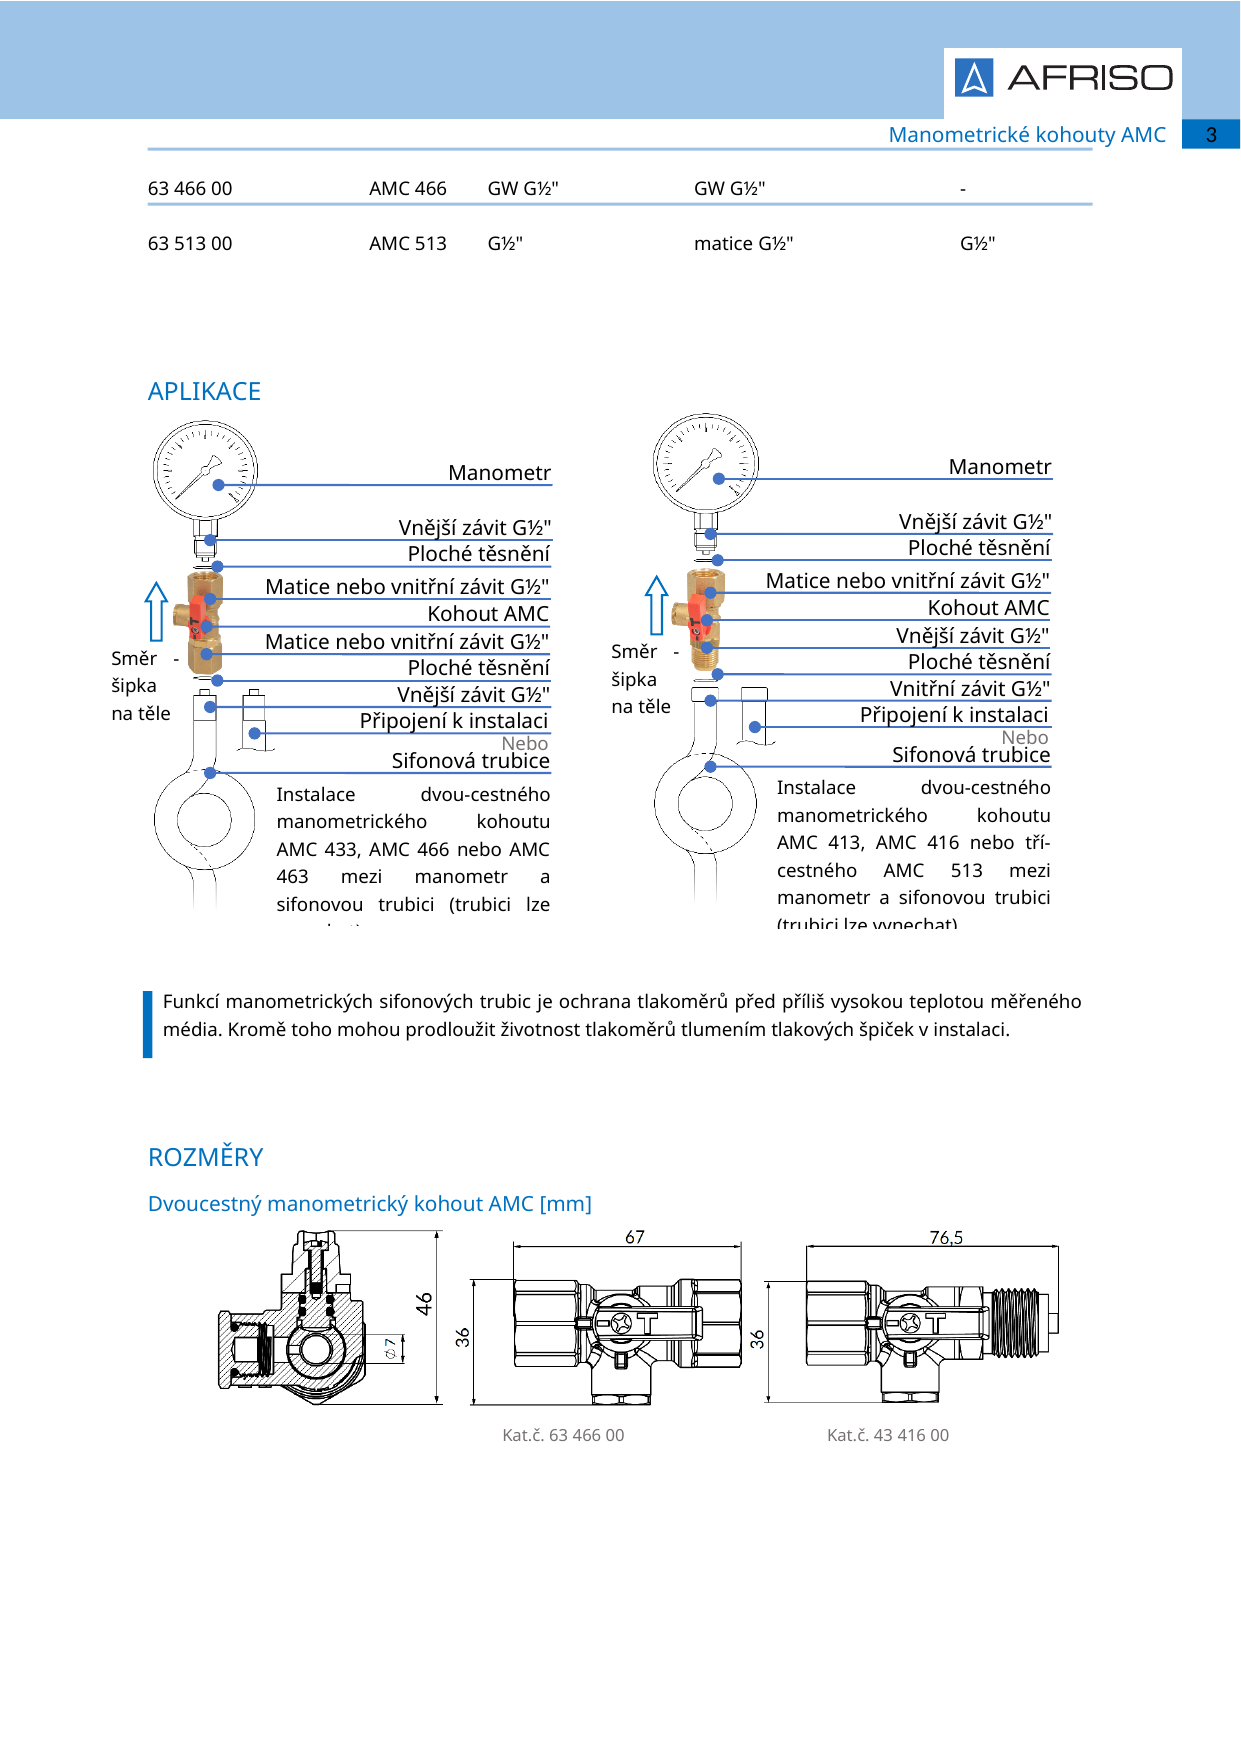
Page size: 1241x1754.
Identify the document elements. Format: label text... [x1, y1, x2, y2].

text Aplikace [148, 373, 1093, 407]
text Rozměry [148, 1140, 1093, 1174]
picture [649, 580, 664, 633]
text Dvoucestný manometrický kohout AMC [mm] [148, 1189, 1093, 1218]
picture [449, 1228, 744, 1406]
picture [147, 419, 283, 915]
picture [647, 412, 784, 908]
text 63 513 00 AMC 513 G½" matice G½" G½" [148, 230, 1093, 256]
text Kat.č. 63 466 00 Kat.č. 43 416 00 [148, 1424, 1093, 1447]
picture [216, 1228, 445, 1406]
picture [149, 587, 164, 639]
text 63 466 00 AMC 466 GW G½" GW G½" - [148, 175, 1093, 201]
picture [748, 1228, 1062, 1406]
